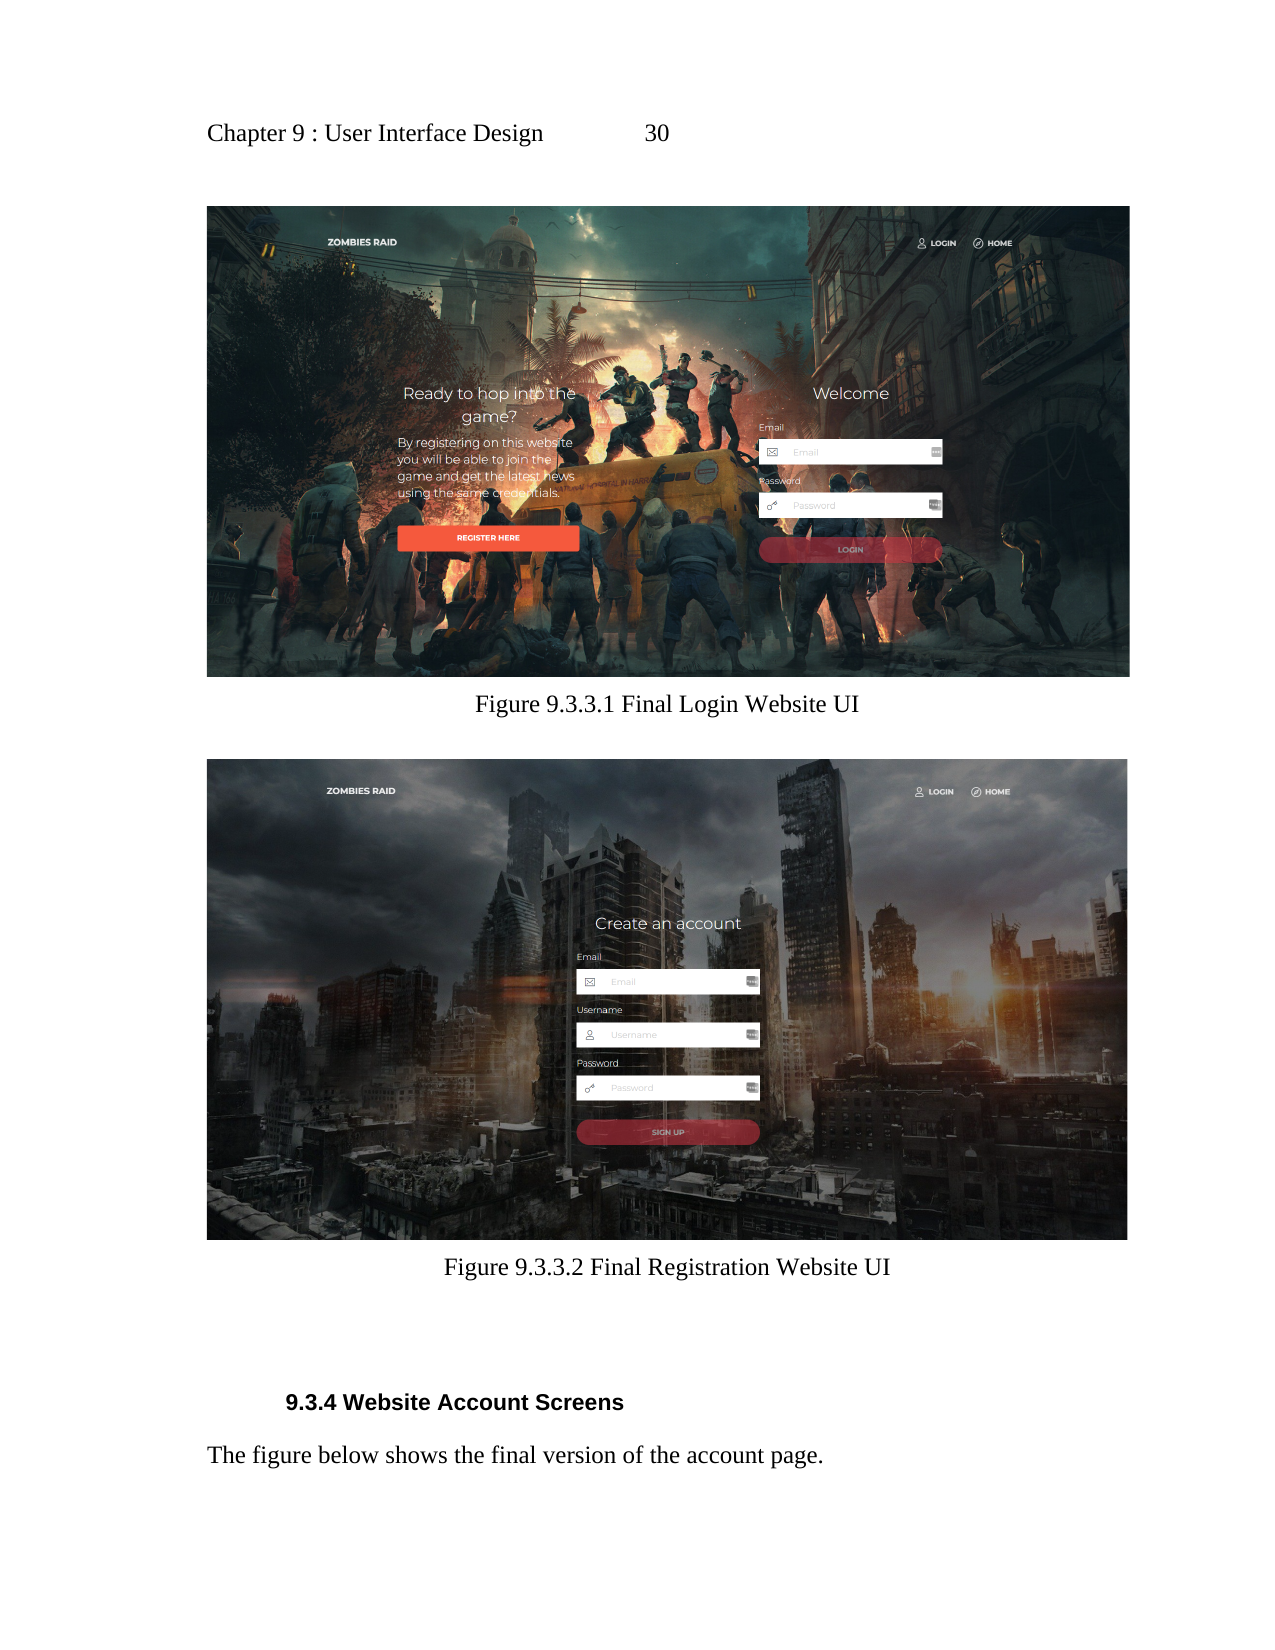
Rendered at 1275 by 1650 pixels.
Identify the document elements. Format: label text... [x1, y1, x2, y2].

text The figure below shows the final version of the account page. [207, 1440, 1127, 1469]
picture [206, 206, 1130, 677]
text Figure ‎9.3.3.2 Final Registration Website UI [207, 1252, 1127, 1281]
picture [206, 759, 1128, 1240]
subtitle 9.3.4 Website Account Screens [285, 1389, 1127, 1415]
